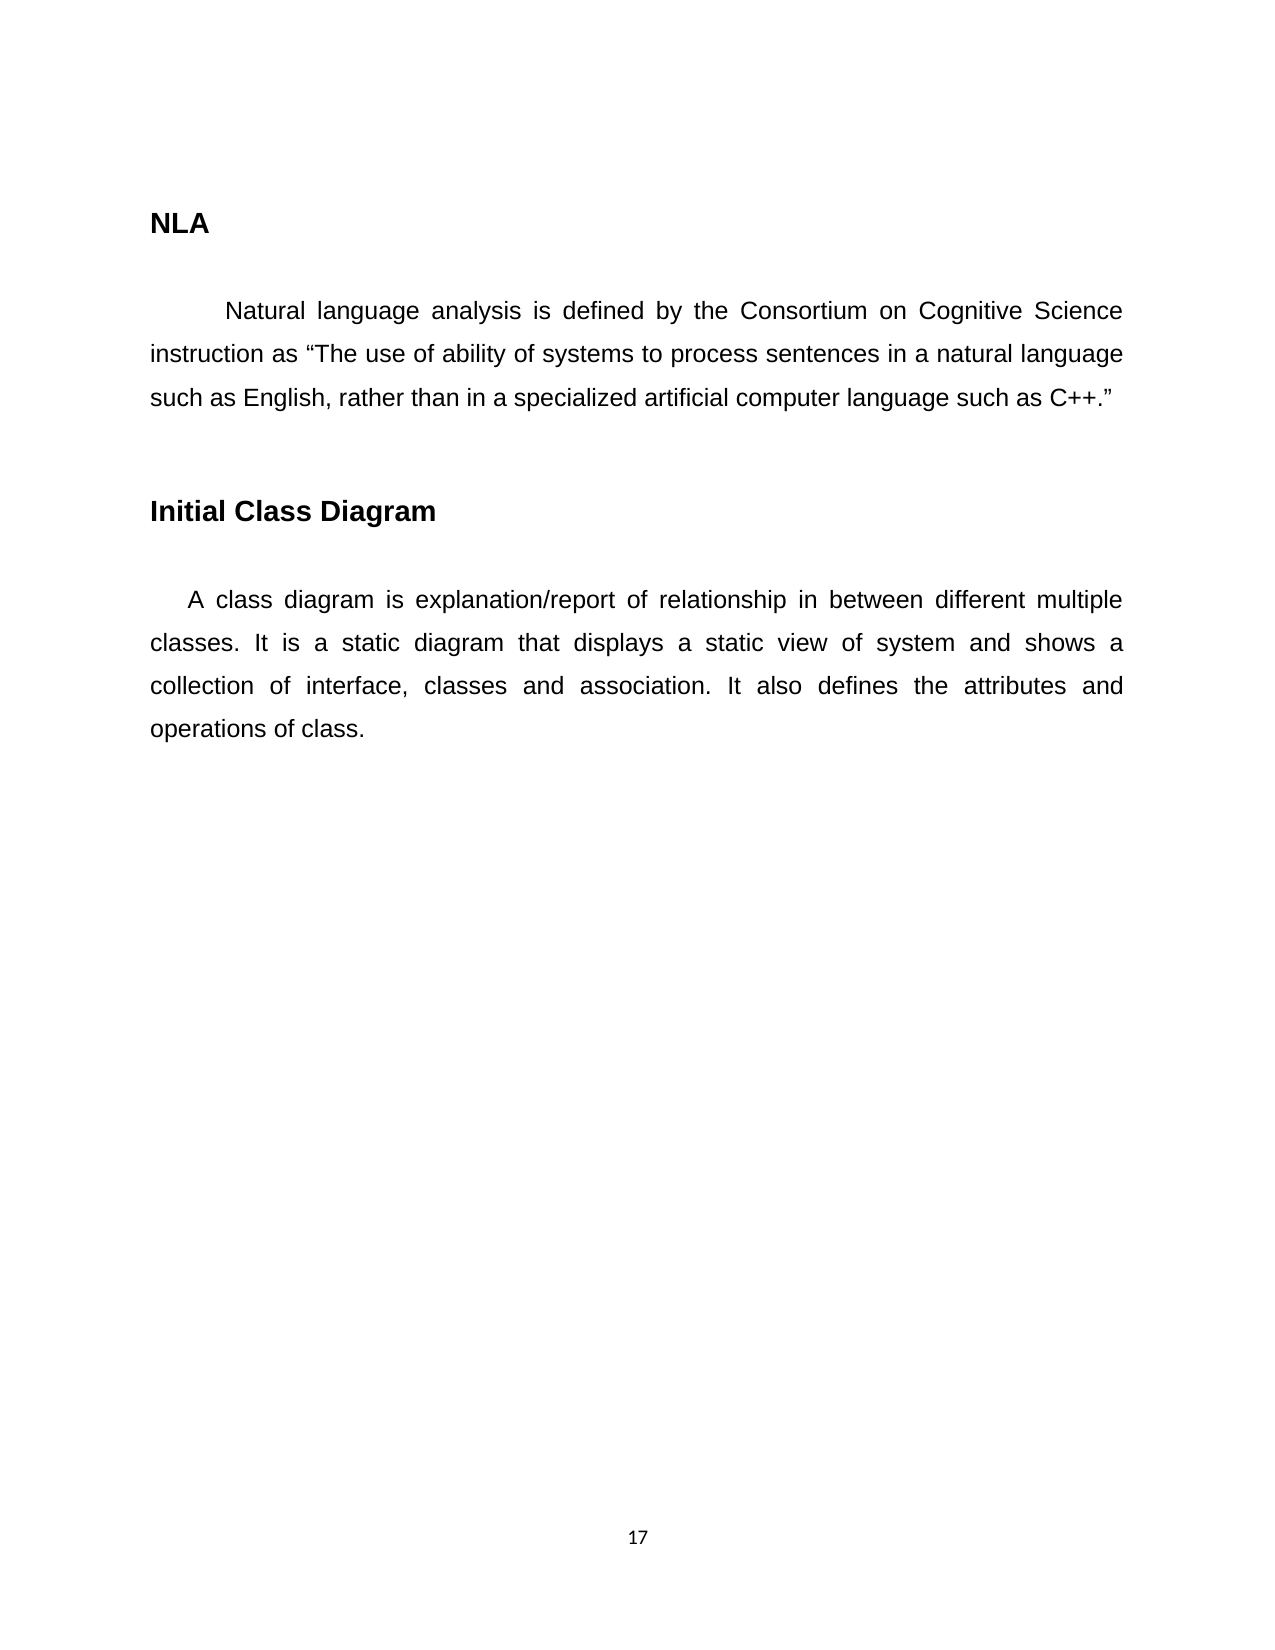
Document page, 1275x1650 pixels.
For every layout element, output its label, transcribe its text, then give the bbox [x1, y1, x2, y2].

subtitle NLA [150, 206, 1125, 239]
text A class diagram is explanation/report of relationship in between different multiple classes. It is a static diagram that displays a static view of system and shows a collection of interface, classes and association. It also defines the attributes and operations of class. [150, 584, 1125, 743]
text Natural language analysis is defined by the Consortium on Cognitive Science instruction as “The use of ability of systems to process sentences in a natural language such as English, rather than in a specialized artificial computer language such as C++.” [150, 296, 1125, 340]
subtitle Initial Class Diagram [150, 494, 1125, 527]
text Natural language analysis is defined by the Consortium on Cognitive Science instruction as “The use of ability of systems to process sentences in a natural language such as English, rather than in a specialized artificial computer language such as C++.” [150, 368, 1125, 411]
